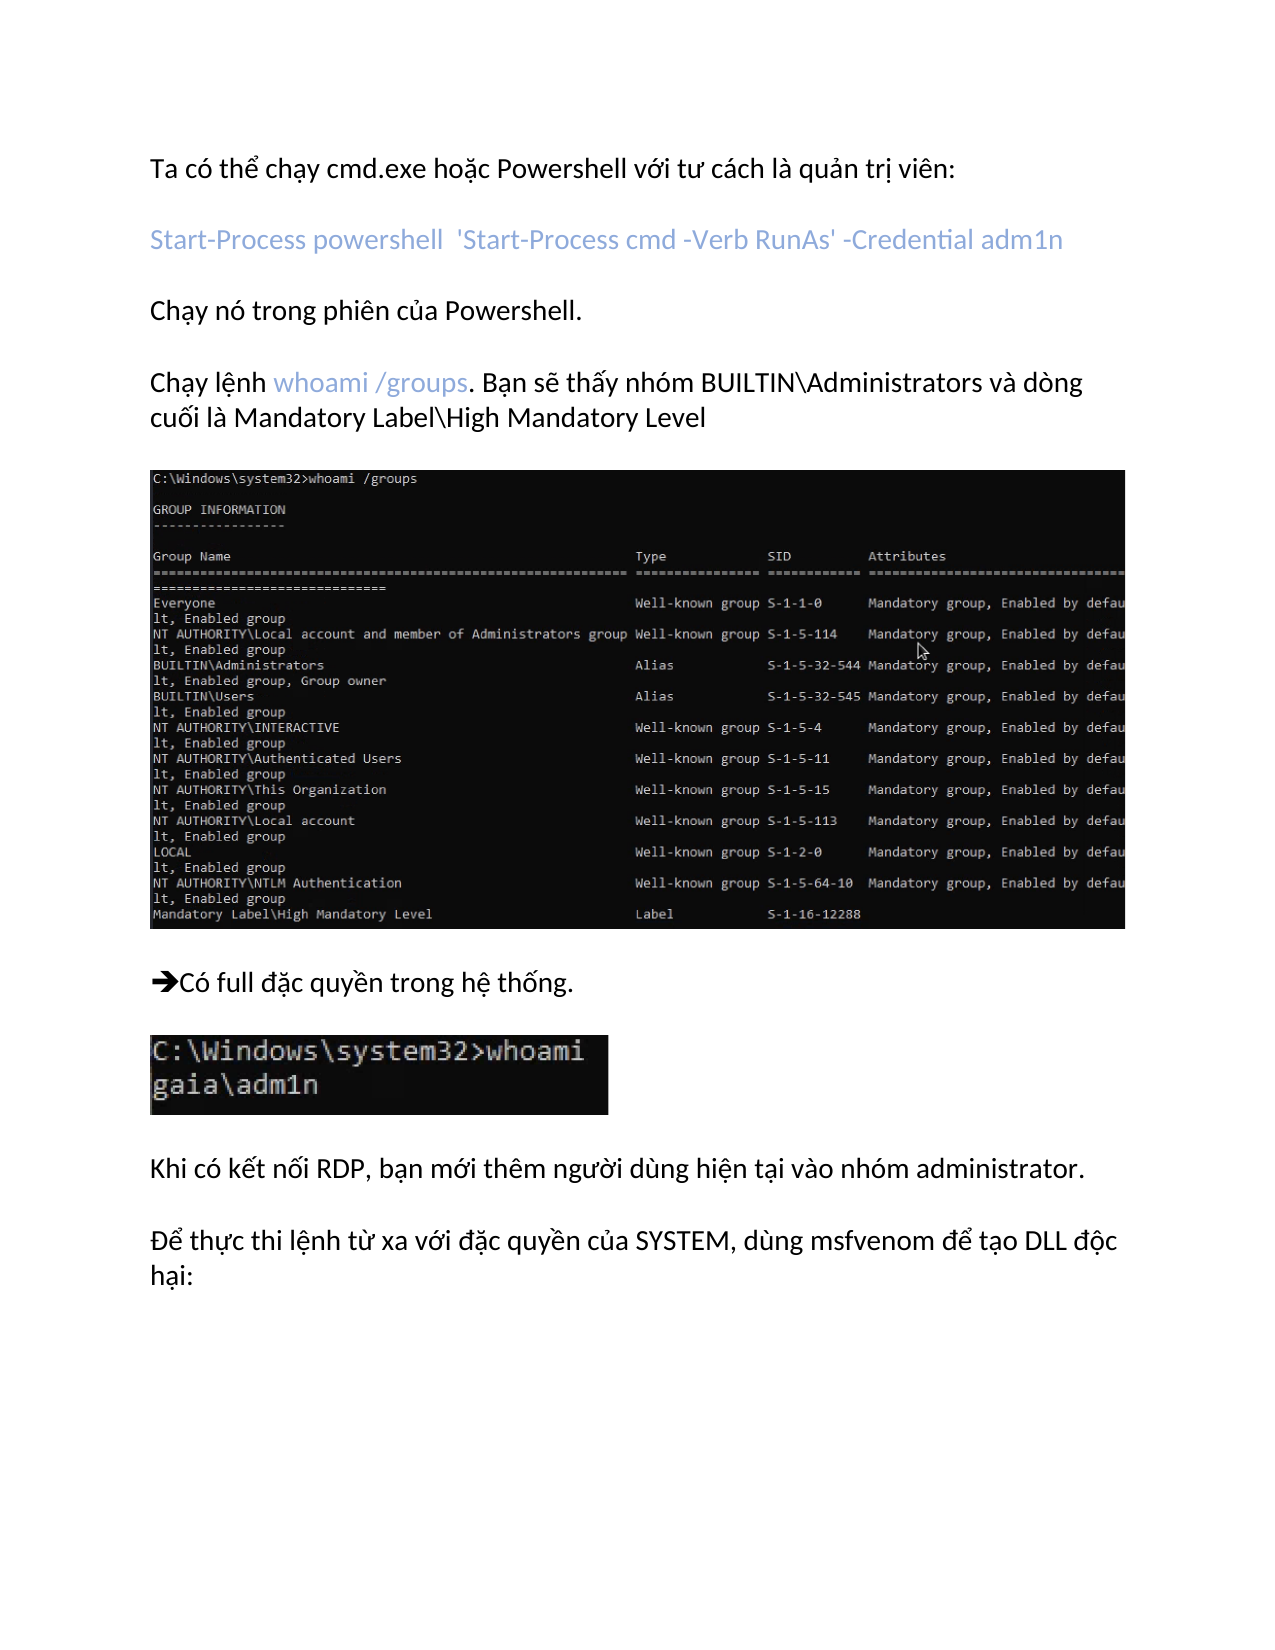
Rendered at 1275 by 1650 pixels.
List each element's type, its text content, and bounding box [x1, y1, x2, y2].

text Chạy nó trong phiên của Powershell. [150, 292, 1125, 328]
text Có full đặc quyền trong hệ thống. [150, 964, 1125, 1000]
text Chạy lệnh whoami /groups. Bạn sẽ thấy nhóm BUILTIN\Administrators và dòng cuối là Mandatory Label\High Mandatory Level [150, 364, 1125, 435]
picture [150, 1035, 609, 1115]
text Ta có thể chạy cmd.exe hoặc Powershell với tư cách là quản trị viên: [150, 150, 1125, 186]
text Khi có kết nối RDP, bạn mới thêm người dùng hiện tại vào nhóm administrator. [150, 1151, 1125, 1186]
picture [150, 470, 1125, 929]
text Để thực thi lệnh từ xa với đặc quyền của SYSTEM, dùng msfvenom để tạo DLL độc hại: [150, 1222, 1125, 1293]
text Start-Process powershell 'Start-Process cmd -Verb RunAs' -Credential adm1n [150, 221, 1125, 257]
